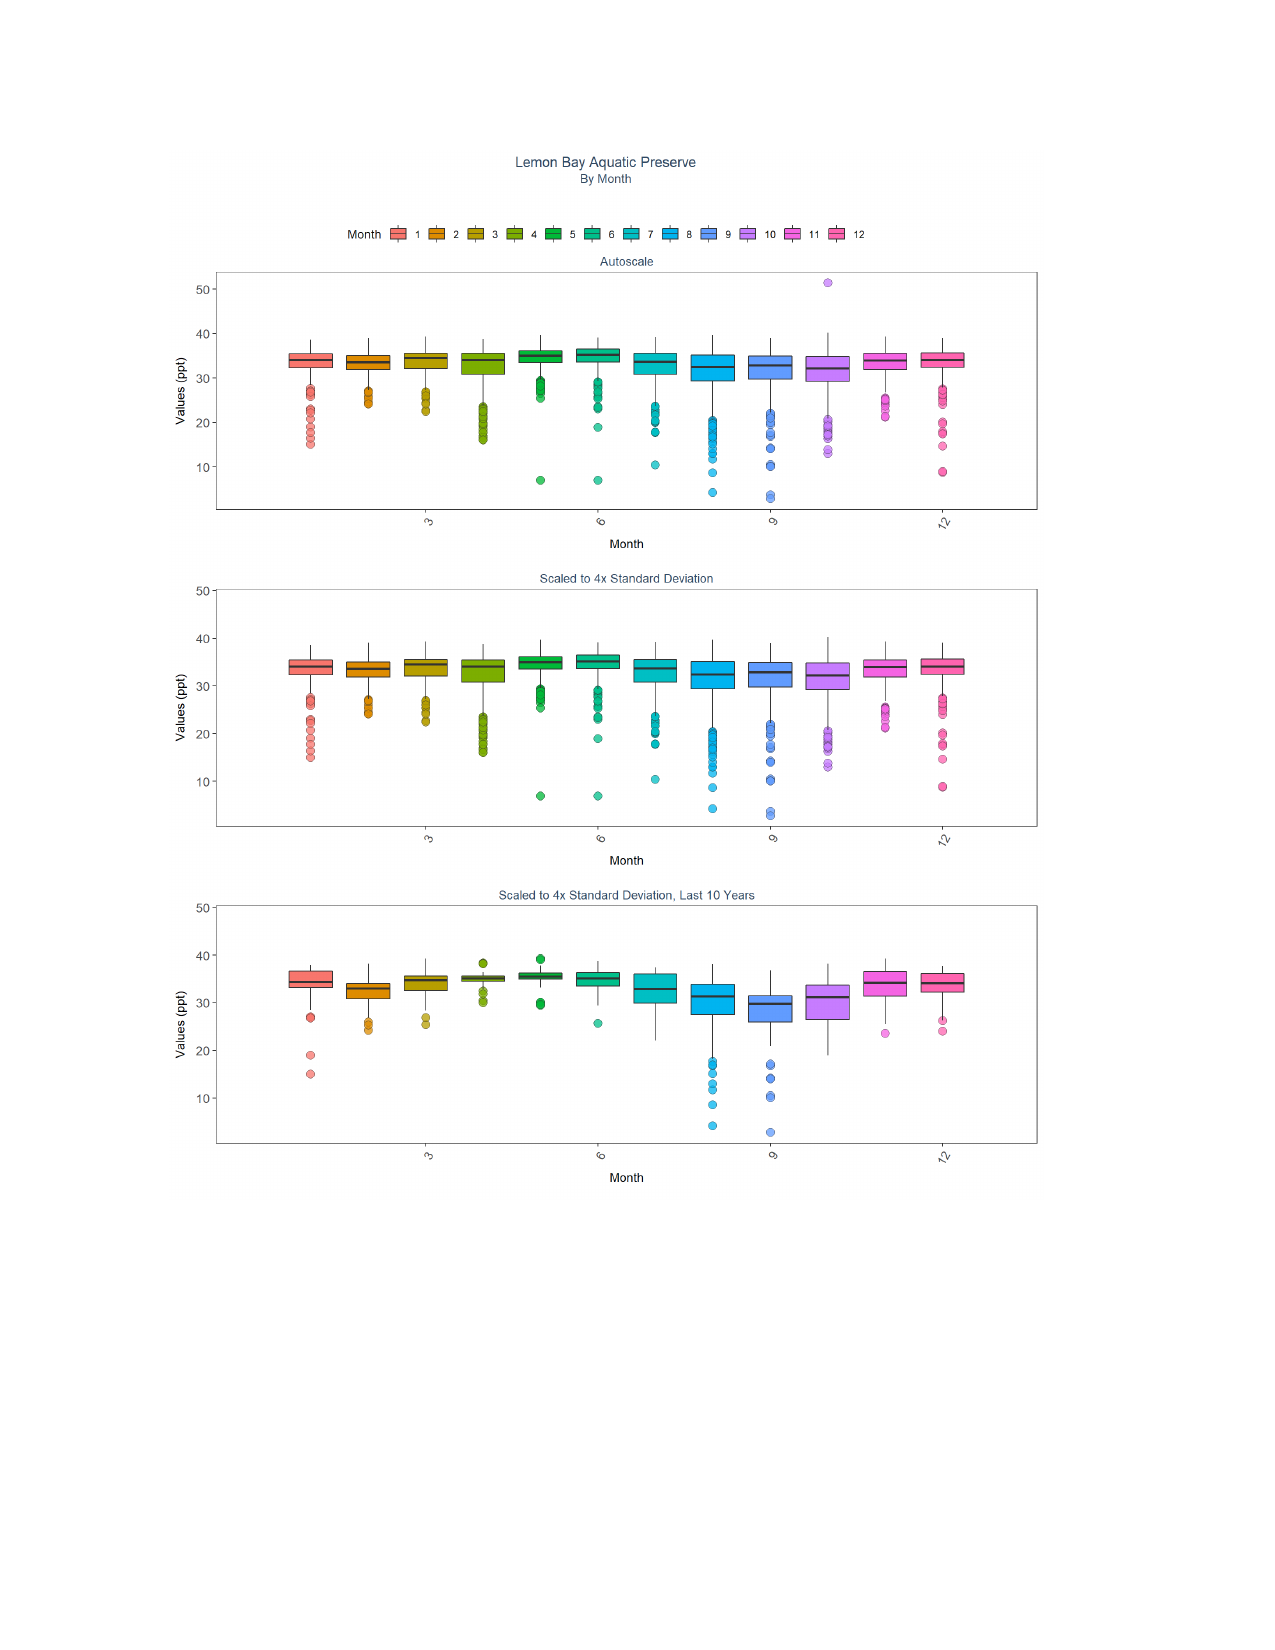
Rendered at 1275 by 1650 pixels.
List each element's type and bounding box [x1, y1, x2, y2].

picture [168, 150, 1044, 1200]
